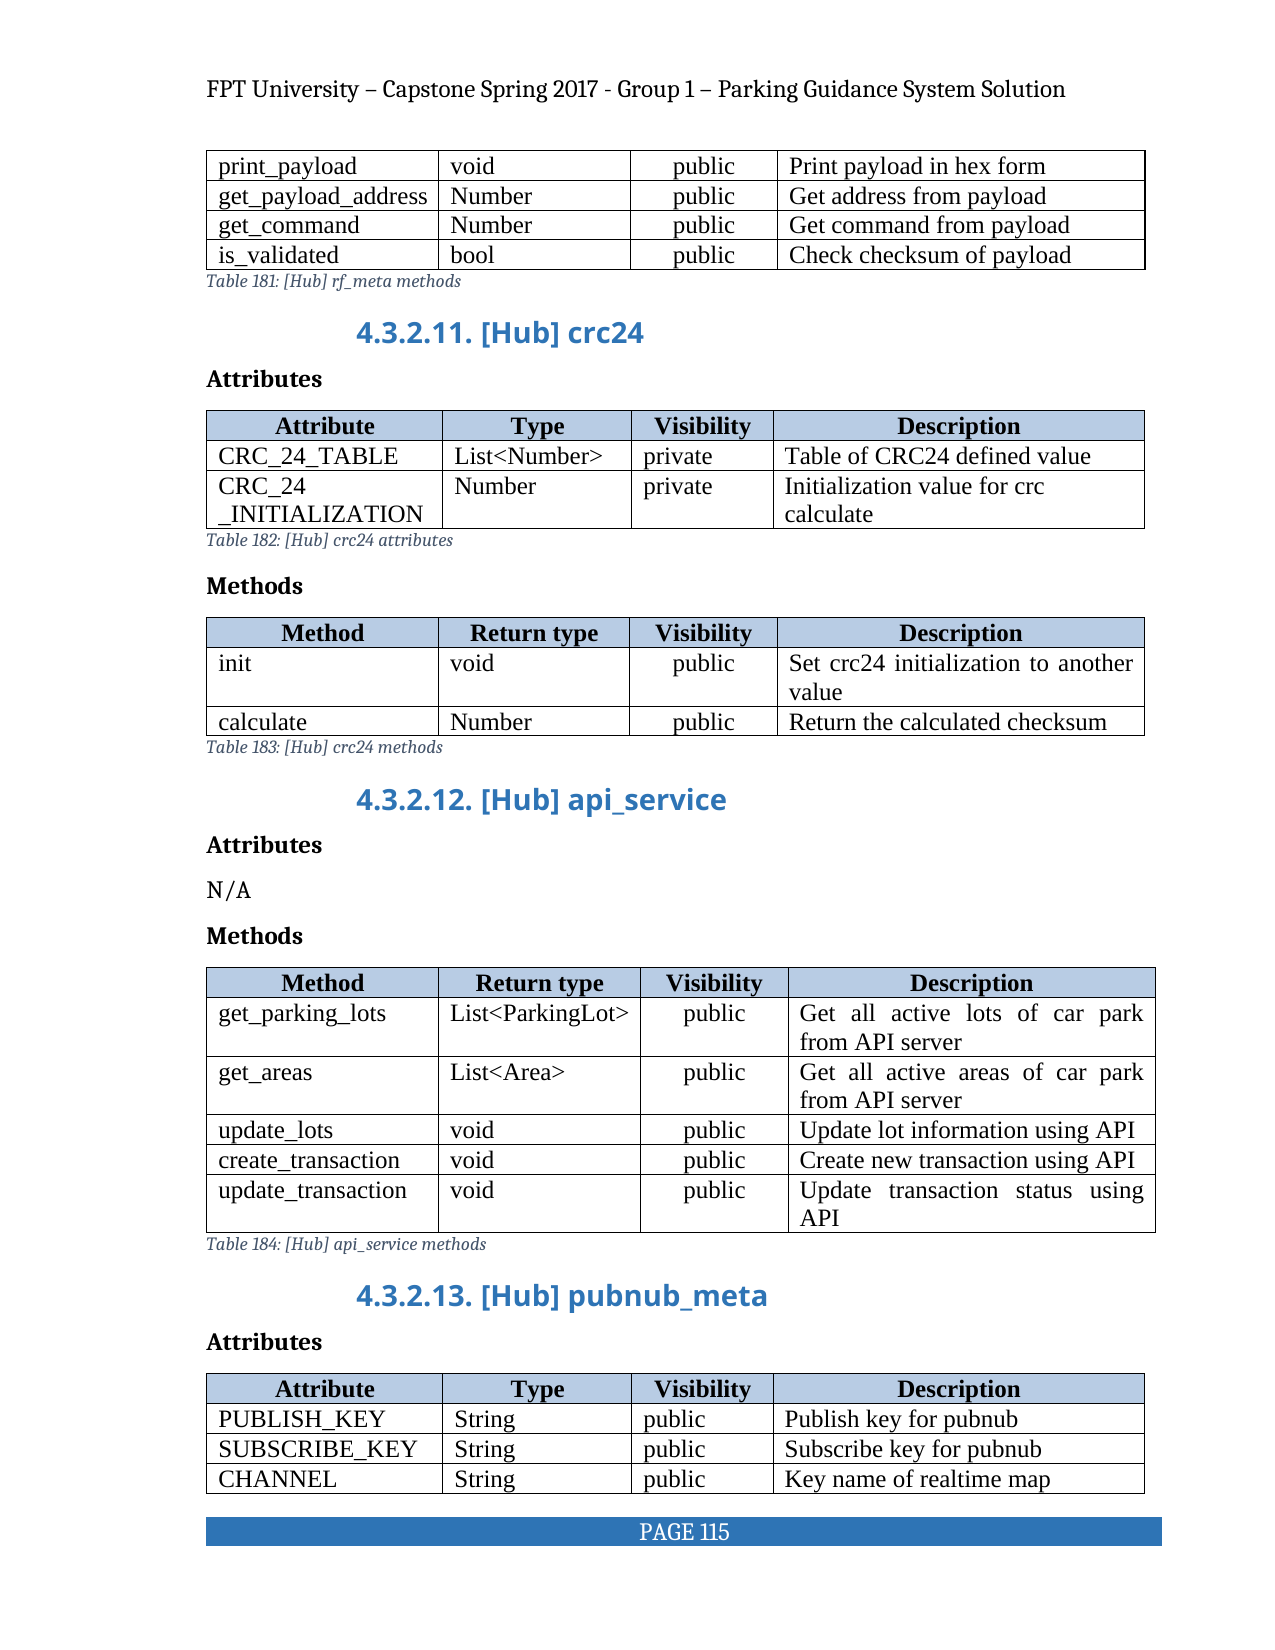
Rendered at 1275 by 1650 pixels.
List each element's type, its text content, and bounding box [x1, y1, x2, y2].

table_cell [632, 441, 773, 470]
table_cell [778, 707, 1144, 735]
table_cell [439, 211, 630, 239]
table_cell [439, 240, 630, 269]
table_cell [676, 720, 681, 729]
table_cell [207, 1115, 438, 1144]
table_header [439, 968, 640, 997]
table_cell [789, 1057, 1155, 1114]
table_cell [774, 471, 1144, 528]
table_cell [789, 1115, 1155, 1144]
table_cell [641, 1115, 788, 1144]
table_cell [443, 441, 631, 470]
subtitle [Hub] pubnub_meta [206, 1276, 1162, 1315]
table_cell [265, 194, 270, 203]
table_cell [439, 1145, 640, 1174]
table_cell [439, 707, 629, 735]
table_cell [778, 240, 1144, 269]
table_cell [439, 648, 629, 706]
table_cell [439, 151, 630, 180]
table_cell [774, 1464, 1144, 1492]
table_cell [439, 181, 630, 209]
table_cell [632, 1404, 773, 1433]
subtitle [Hub] crc24 [206, 313, 1162, 352]
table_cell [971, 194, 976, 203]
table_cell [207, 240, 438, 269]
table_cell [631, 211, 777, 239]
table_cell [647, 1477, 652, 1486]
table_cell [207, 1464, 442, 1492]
text Methods [206, 572, 1162, 601]
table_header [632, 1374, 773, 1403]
subtitle [Hub] api_service [206, 779, 1162, 818]
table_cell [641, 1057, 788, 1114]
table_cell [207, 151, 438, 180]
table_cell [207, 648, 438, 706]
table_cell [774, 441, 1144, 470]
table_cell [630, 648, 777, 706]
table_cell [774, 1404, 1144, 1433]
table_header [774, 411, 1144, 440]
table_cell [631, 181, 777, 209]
text Table 182: [Hub] crc24 attributes [206, 529, 1162, 551]
text Table 184: [Hub] api_service methods [206, 1233, 1162, 1255]
text Attributes [206, 365, 1162, 393]
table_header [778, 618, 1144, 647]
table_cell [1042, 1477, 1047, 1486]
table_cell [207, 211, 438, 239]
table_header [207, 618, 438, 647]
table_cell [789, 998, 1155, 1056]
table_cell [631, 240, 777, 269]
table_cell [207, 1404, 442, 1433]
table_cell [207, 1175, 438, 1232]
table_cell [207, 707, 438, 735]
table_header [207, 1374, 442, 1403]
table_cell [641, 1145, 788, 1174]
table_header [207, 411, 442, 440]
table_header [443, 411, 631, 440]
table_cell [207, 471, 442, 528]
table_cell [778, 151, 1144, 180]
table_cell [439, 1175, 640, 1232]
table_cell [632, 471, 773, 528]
text Table 183: [Hub] crc24 methods [206, 736, 1162, 758]
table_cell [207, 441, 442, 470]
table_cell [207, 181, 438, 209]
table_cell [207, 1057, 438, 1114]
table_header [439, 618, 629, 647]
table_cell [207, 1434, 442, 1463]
text N/A [206, 876, 1162, 905]
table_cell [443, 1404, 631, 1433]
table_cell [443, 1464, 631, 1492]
text Attributes [206, 1328, 1162, 1357]
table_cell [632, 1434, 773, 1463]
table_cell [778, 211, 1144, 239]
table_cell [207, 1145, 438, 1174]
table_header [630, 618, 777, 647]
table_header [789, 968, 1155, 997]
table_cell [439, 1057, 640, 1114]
text Table 181: [Hub] rf_meta methods [206, 270, 1162, 292]
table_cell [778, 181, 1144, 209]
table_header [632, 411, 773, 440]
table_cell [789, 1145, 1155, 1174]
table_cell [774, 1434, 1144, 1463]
text Attributes [206, 831, 1162, 860]
text Methods [206, 922, 1162, 951]
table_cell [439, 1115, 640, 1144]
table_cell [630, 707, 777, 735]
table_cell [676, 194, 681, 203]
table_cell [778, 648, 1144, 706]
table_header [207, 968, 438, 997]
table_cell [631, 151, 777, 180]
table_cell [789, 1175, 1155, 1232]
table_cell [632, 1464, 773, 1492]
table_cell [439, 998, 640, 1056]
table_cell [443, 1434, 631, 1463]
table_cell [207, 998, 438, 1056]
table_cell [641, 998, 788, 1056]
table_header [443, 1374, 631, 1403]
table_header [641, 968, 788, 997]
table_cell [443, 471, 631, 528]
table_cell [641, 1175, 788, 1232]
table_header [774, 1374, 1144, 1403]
